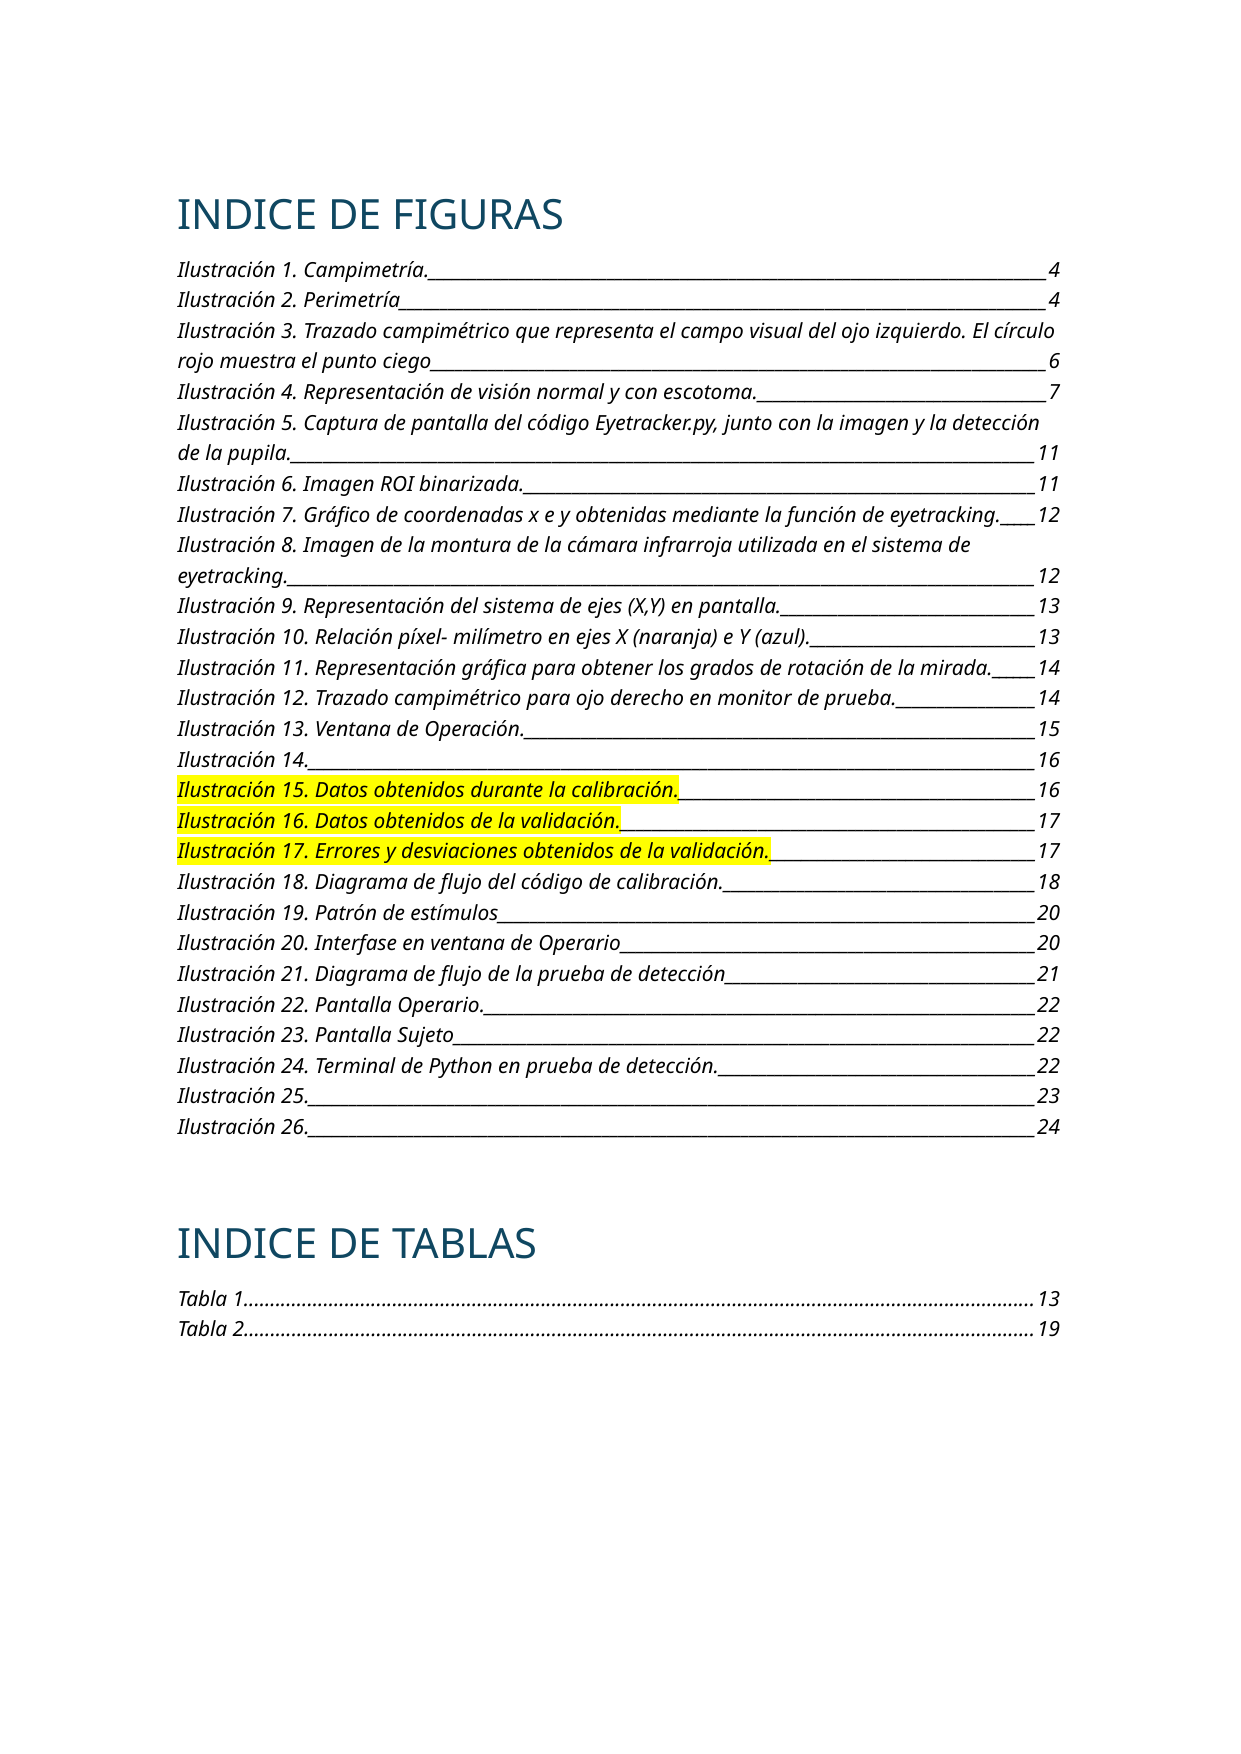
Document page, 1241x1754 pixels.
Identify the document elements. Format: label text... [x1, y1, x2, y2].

text Ilustración 12. Trazado campimétrico para ojo derecho en monitor de prueba. 14 [177, 683, 1063, 712]
text Ilustración 22. Pantalla Operario. 22 [177, 990, 1063, 1018]
subtitle INDICE DE FIGURAS [177, 185, 1063, 242]
text Tabla 2. 19 [177, 1314, 1063, 1343]
text Tabla 1 13 [177, 1284, 1063, 1312]
text Ilustración 18. Diagrama de flujo del código de calibración. 18 [177, 867, 1063, 896]
text Ilustración 4. Representación de visión normal y con escotoma. 7 [177, 377, 1063, 406]
subtitle INDICE DE TABLAS [177, 1214, 1063, 1271]
text Ilustración 11. Representación gráfica para obtener los grados de rotación de la mirada. 14 [177, 653, 1063, 681]
text Ilustración 15. Datos obtenidos durante la calibración. 16 [679, 775, 1063, 804]
text Ilustración 13. Ventana de Operación. 15 [177, 714, 1063, 742]
text Ilustración 2. Perimetría 4 [177, 285, 1063, 314]
text Ilustración 19. Patrón de estímulos 20 [177, 898, 1063, 926]
text Ilustración 6. Imagen ROI binarizada. 11 [177, 469, 1063, 497]
text Ilustración 3. Trazado campimétrico que representa el campo visual del ojo izquierdo. El círculo rojo muestra el punto ciego 6 [177, 316, 1063, 375]
text Ilustración 5. Captura de pantalla del código Eyetracker.py, junto con la imagen y la detección de la pupila. 11 [177, 408, 1063, 467]
text Ilustración 16. Datos obtenidos de la validación. 17 [621, 806, 1063, 834]
text Ilustración 24. Terminal de Python en prueba de detección. 22 [177, 1051, 1063, 1079]
text Ilustración 9. Representación del sistema de ejes (X,Y) en pantalla. 13 [177, 592, 1063, 620]
text Ilustración 10. Relación píxel- milímetro en ejes X (naranja) e Y (azul). 13 [177, 622, 1063, 651]
text Ilustración 20. Interfase en ventana de Operario 20 [177, 928, 1063, 957]
text Ilustración 17. Errores y desviaciones obtenidos de la validación. 17 [771, 837, 1063, 865]
text Ilustración 21. Diagrama de flujo de la prueba de detección 21 [177, 959, 1063, 987]
text Ilustración 7. Gráfico de coordenadas x e y obtenidas mediante la función de eyetracking. 12 [177, 500, 1063, 528]
text Ilustración 8. Imagen de la montura de la cámara infrarroja utilizada en el sistema de eyetracking. 12 [177, 530, 1063, 589]
text Ilustración 23. Pantalla Sujeto 22 [177, 1020, 1063, 1049]
text Ilustración 25. 23 [177, 1082, 1063, 1110]
text Ilustración 26. 24 [177, 1112, 1063, 1141]
text Ilustración 14. 16 [177, 745, 1063, 773]
text Ilustración 1. Campimetría. 4 [177, 255, 1063, 283]
